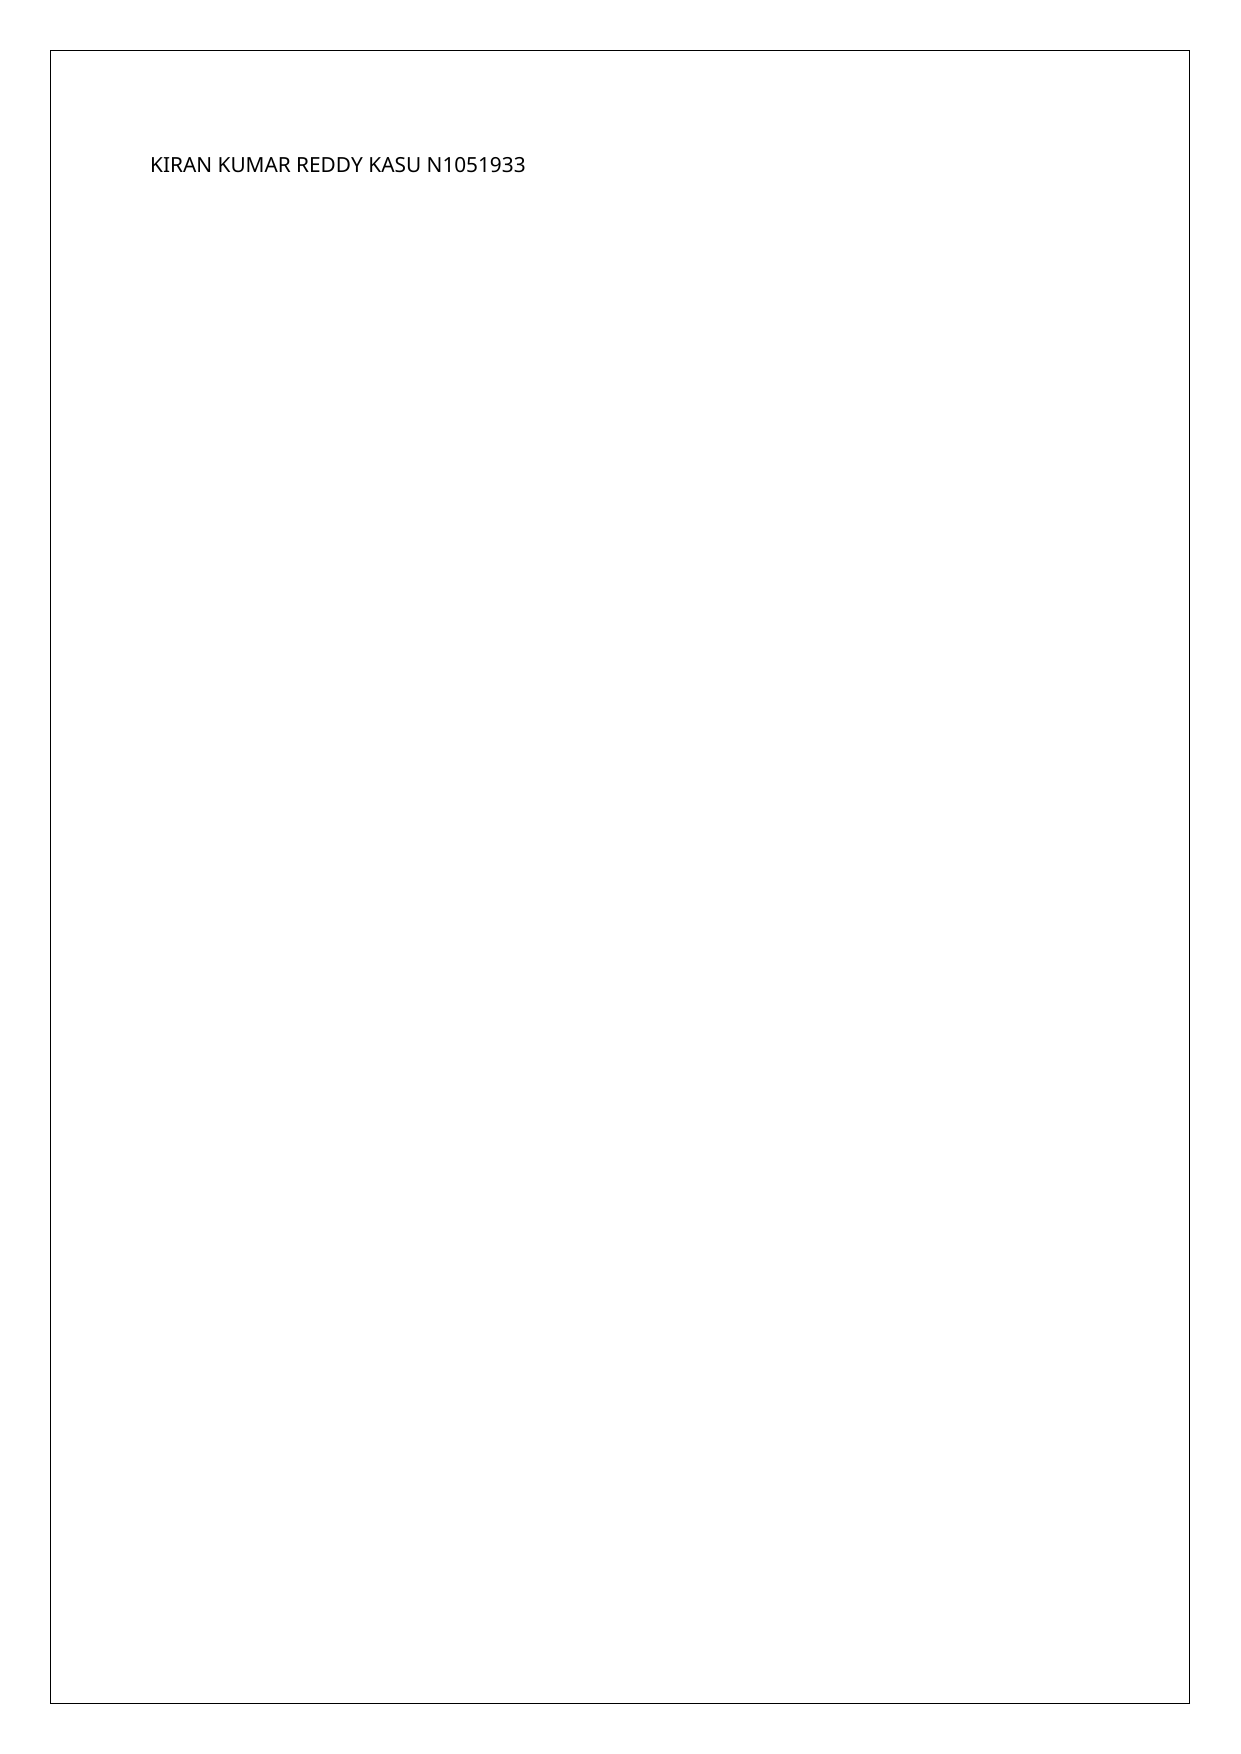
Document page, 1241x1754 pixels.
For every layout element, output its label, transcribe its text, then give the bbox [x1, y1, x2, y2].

text KIRAN KUMAR REDDY KASU N1051933 [150, 150, 1090, 178]
